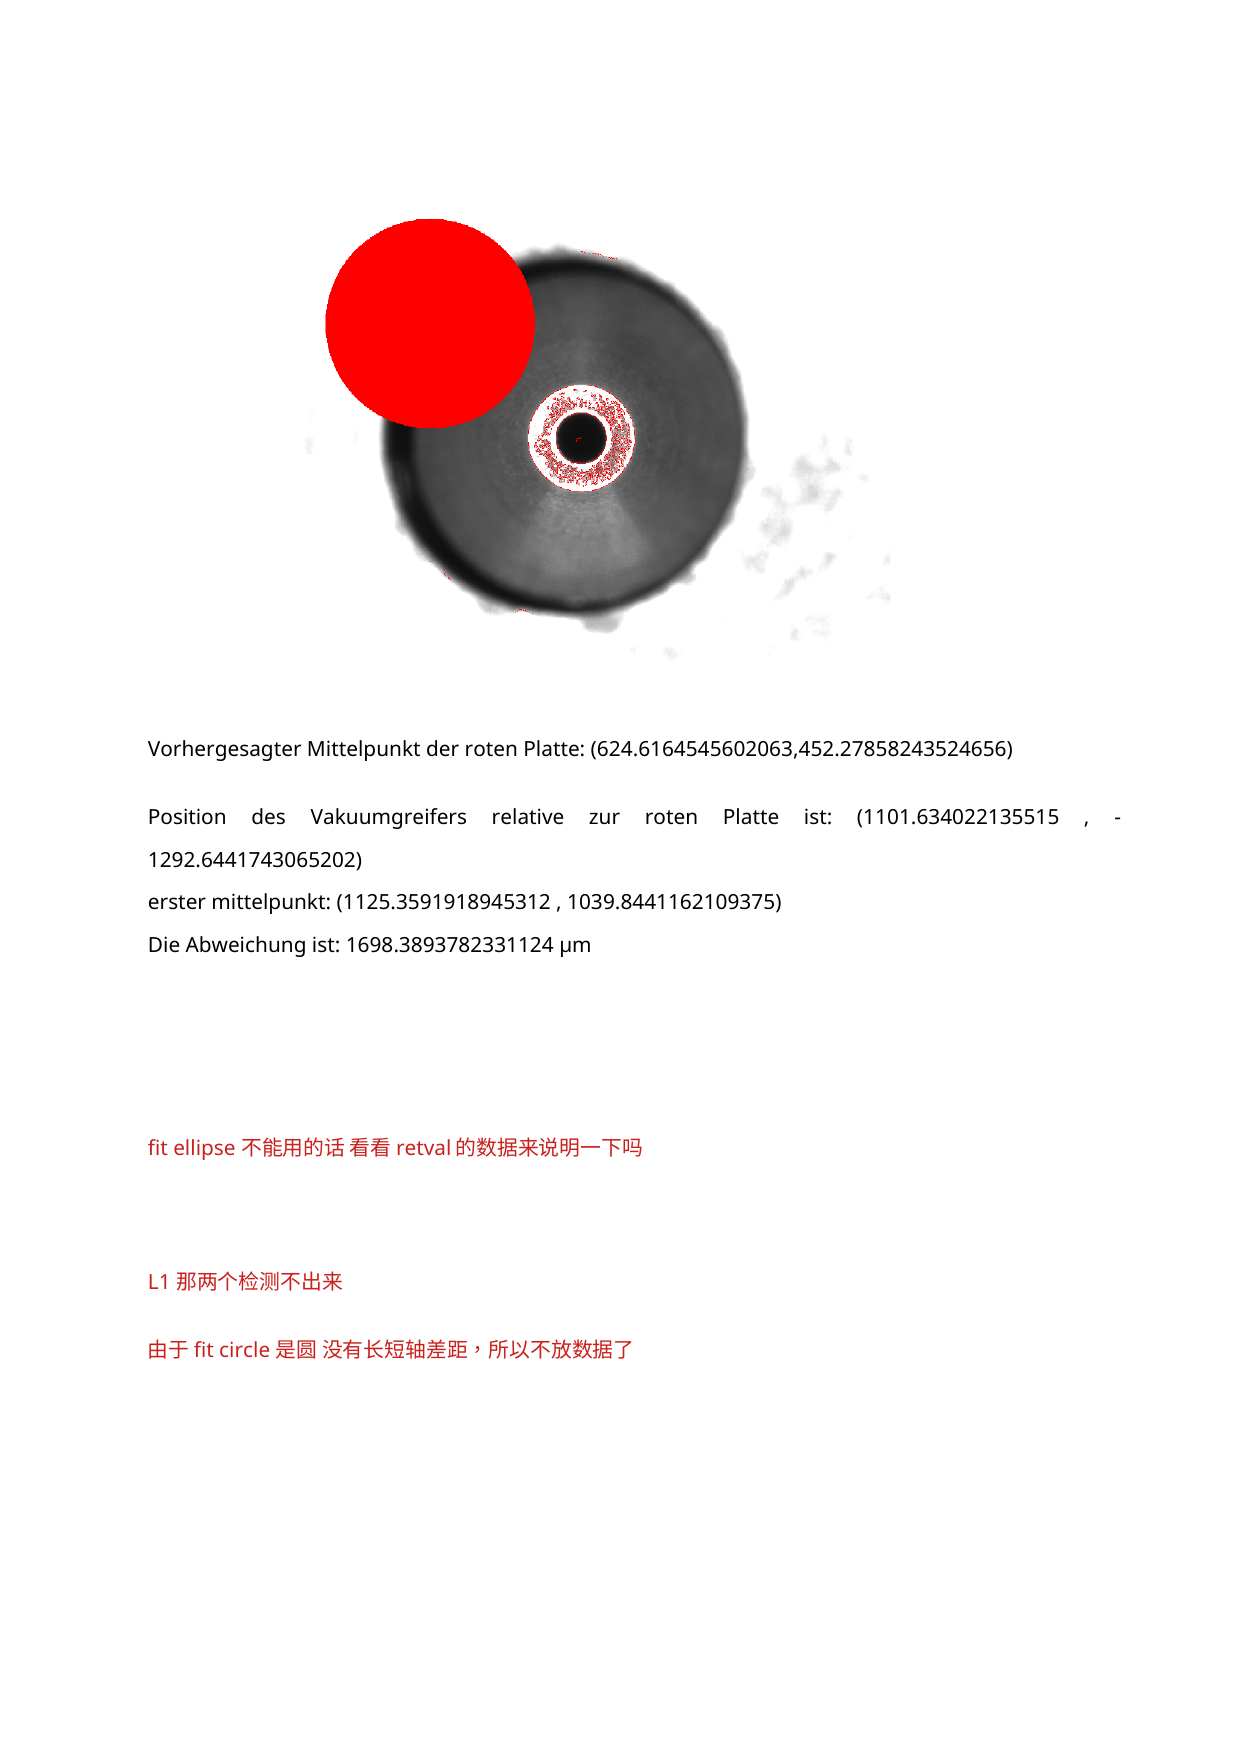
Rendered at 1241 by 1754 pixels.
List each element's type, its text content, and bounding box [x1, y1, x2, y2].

text Position des Vakuumgreifers relative zur roten Platte ist: (1101.634022135515 , -1292.6441743065202) erster mittelpunkt: (1125.3591918945312 , 1039.8441162109375) Die Abweichung ist: 1698.3893782331124 µm [148, 802, 1122, 958]
picture [223, 181, 891, 661]
text 由于fit circle 是圆 没有长短轴差距，所以不放数据了 [148, 1335, 1122, 1363]
text fit ellipse 不能用的话 看看retval的数据来说明一下吗 [148, 1133, 1122, 1161]
text L1 那两个检测不出来 [148, 1267, 1122, 1296]
